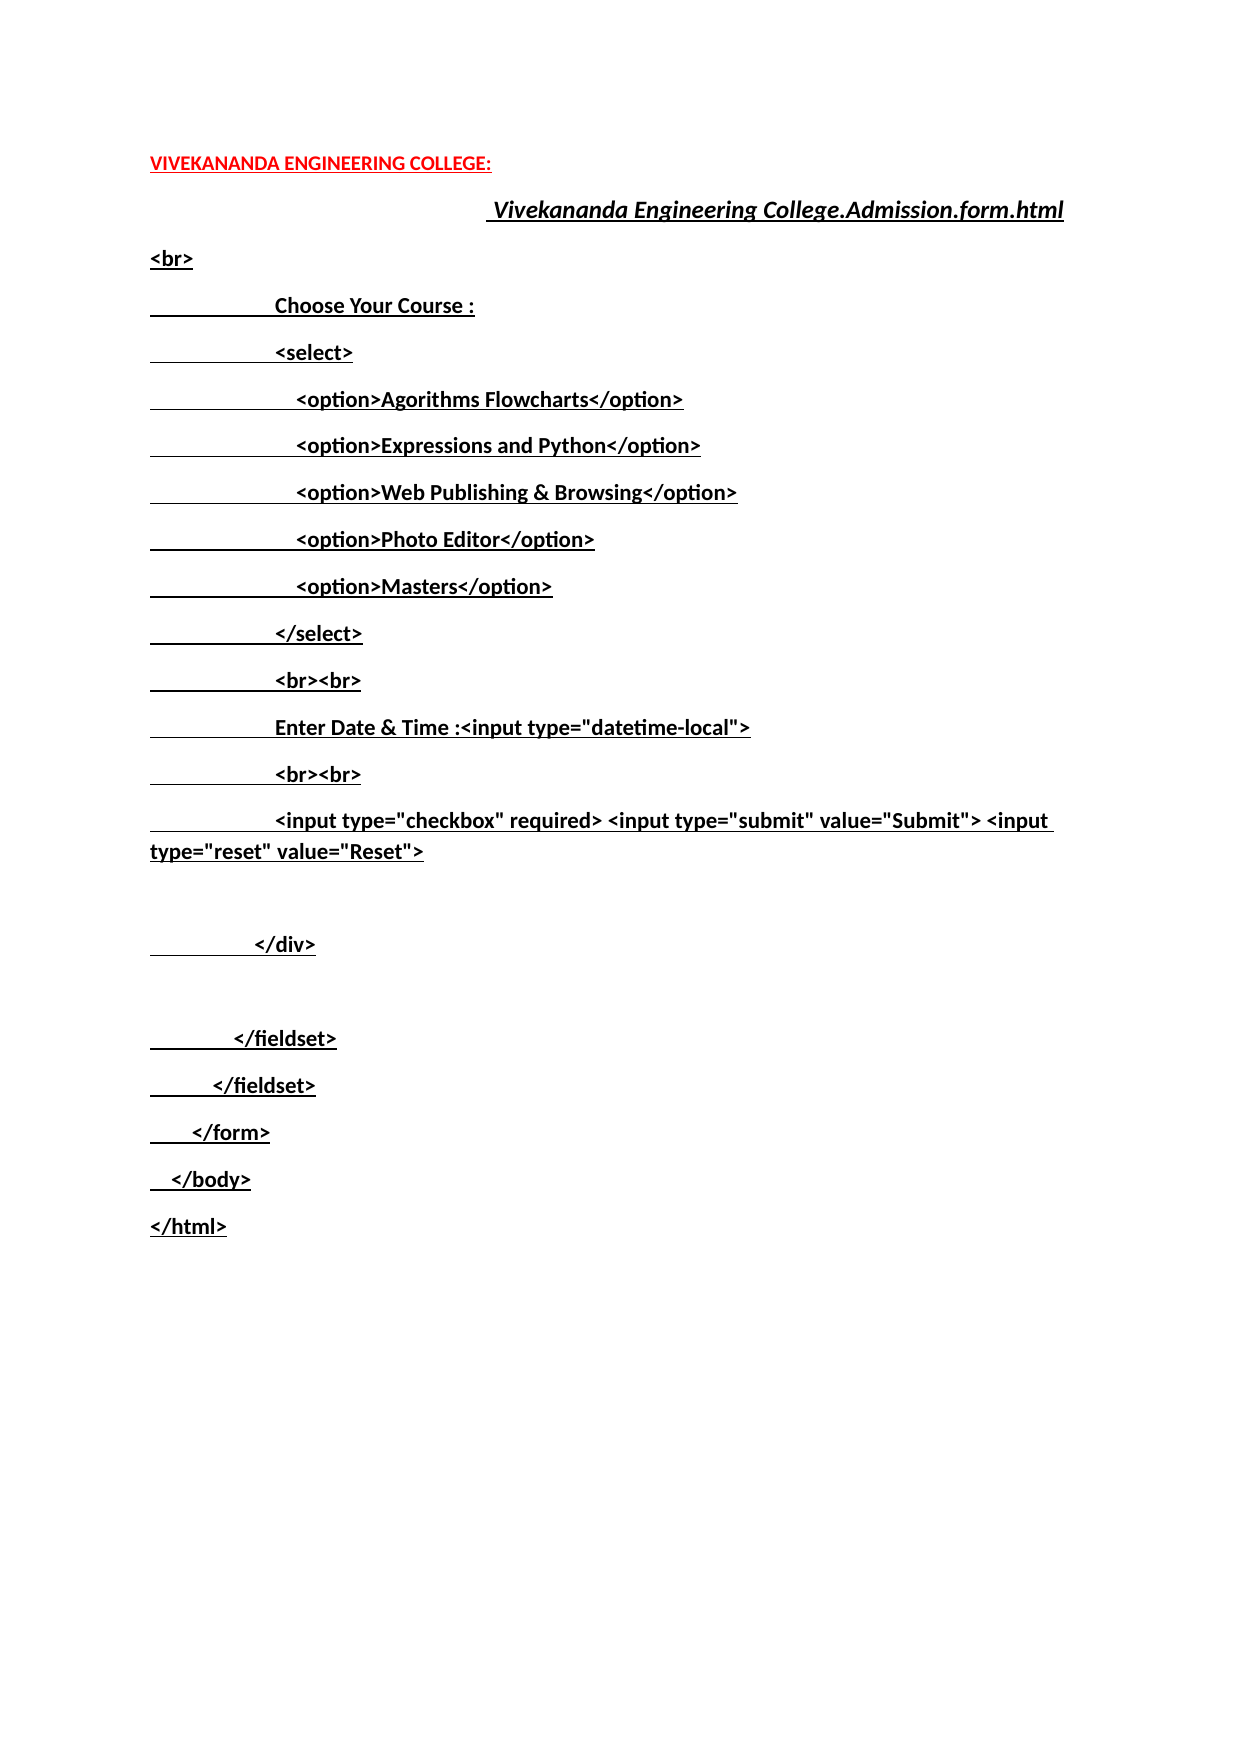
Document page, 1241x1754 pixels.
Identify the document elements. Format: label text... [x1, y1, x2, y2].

text <option>Expressions and Python</option> [150, 432, 1090, 459]
text <option>Photo Editor</option> [150, 525, 1090, 553]
text <input type="checkbox" required> <input type="submit" value="Submit"> <input type="reset" value="Reset"> [150, 807, 1090, 865]
text <br> [150, 244, 1090, 272]
text VIVEKANANDA ENGINEERING COLLEGE: [150, 150, 1090, 175]
text Vivekananda Engineering College.Admission.form.html [150, 194, 1090, 224]
text <option>Masters</option> [150, 572, 1090, 600]
text </select> [150, 619, 1090, 647]
text </body> [150, 1165, 1090, 1193]
text <br><br> [150, 666, 1090, 694]
text </div> [150, 931, 1090, 958]
text Enter Date & Time :<input type="datetime-local"> [150, 713, 1090, 741]
text Choose Your Course : [150, 291, 1090, 319]
text </html> [150, 1212, 1090, 1240]
text <option>Web Publishing & Browsing</option> [150, 478, 1090, 506]
text </fieldset> [150, 1024, 1090, 1052]
text <select> [150, 338, 1090, 366]
text <br><br> [150, 760, 1090, 788]
text </form> [150, 1118, 1090, 1146]
text <option>Agorithms Flowcharts</option> [150, 385, 1090, 413]
text </fieldset> [150, 1071, 1090, 1099]
